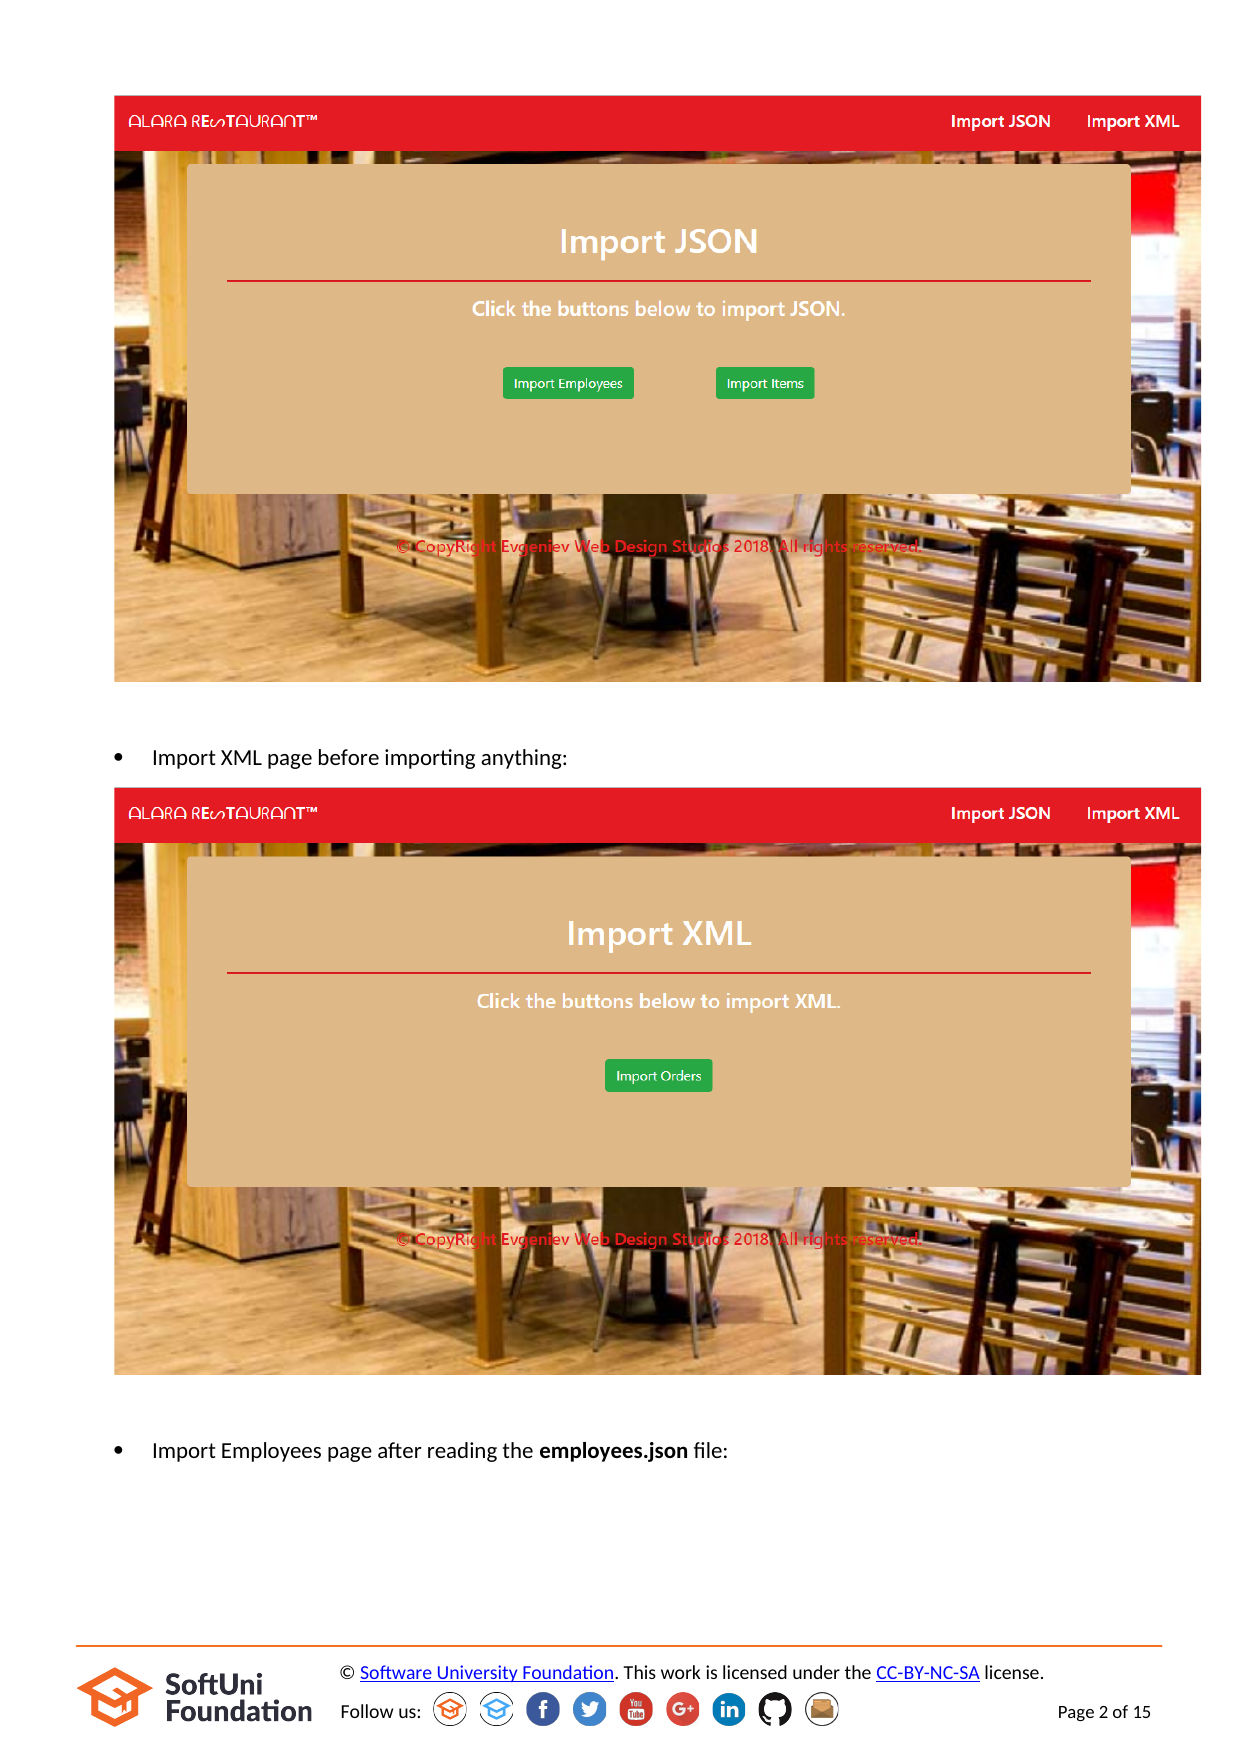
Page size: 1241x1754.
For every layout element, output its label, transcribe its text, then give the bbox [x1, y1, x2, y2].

picture [666, 1692, 700, 1726]
picture [712, 1693, 722, 1703]
picture [114, 787, 1202, 1375]
picture [727, 1707, 738, 1717]
list Import Employees page after reading the employees.json file: [114, 1436, 1163, 1464]
list Import XML page before importing anything: [114, 743, 1163, 771]
picture [480, 1692, 513, 1726]
picture [573, 1692, 607, 1726]
picture [805, 1692, 839, 1726]
picture [736, 1693, 746, 1703]
picture [619, 1692, 653, 1726]
picture [758, 1692, 792, 1726]
picture [433, 1692, 467, 1726]
picture [76, 1667, 312, 1727]
picture [526, 1692, 560, 1726]
picture [114, 95, 1202, 682]
picture [712, 1716, 722, 1726]
picture [736, 1716, 746, 1726]
